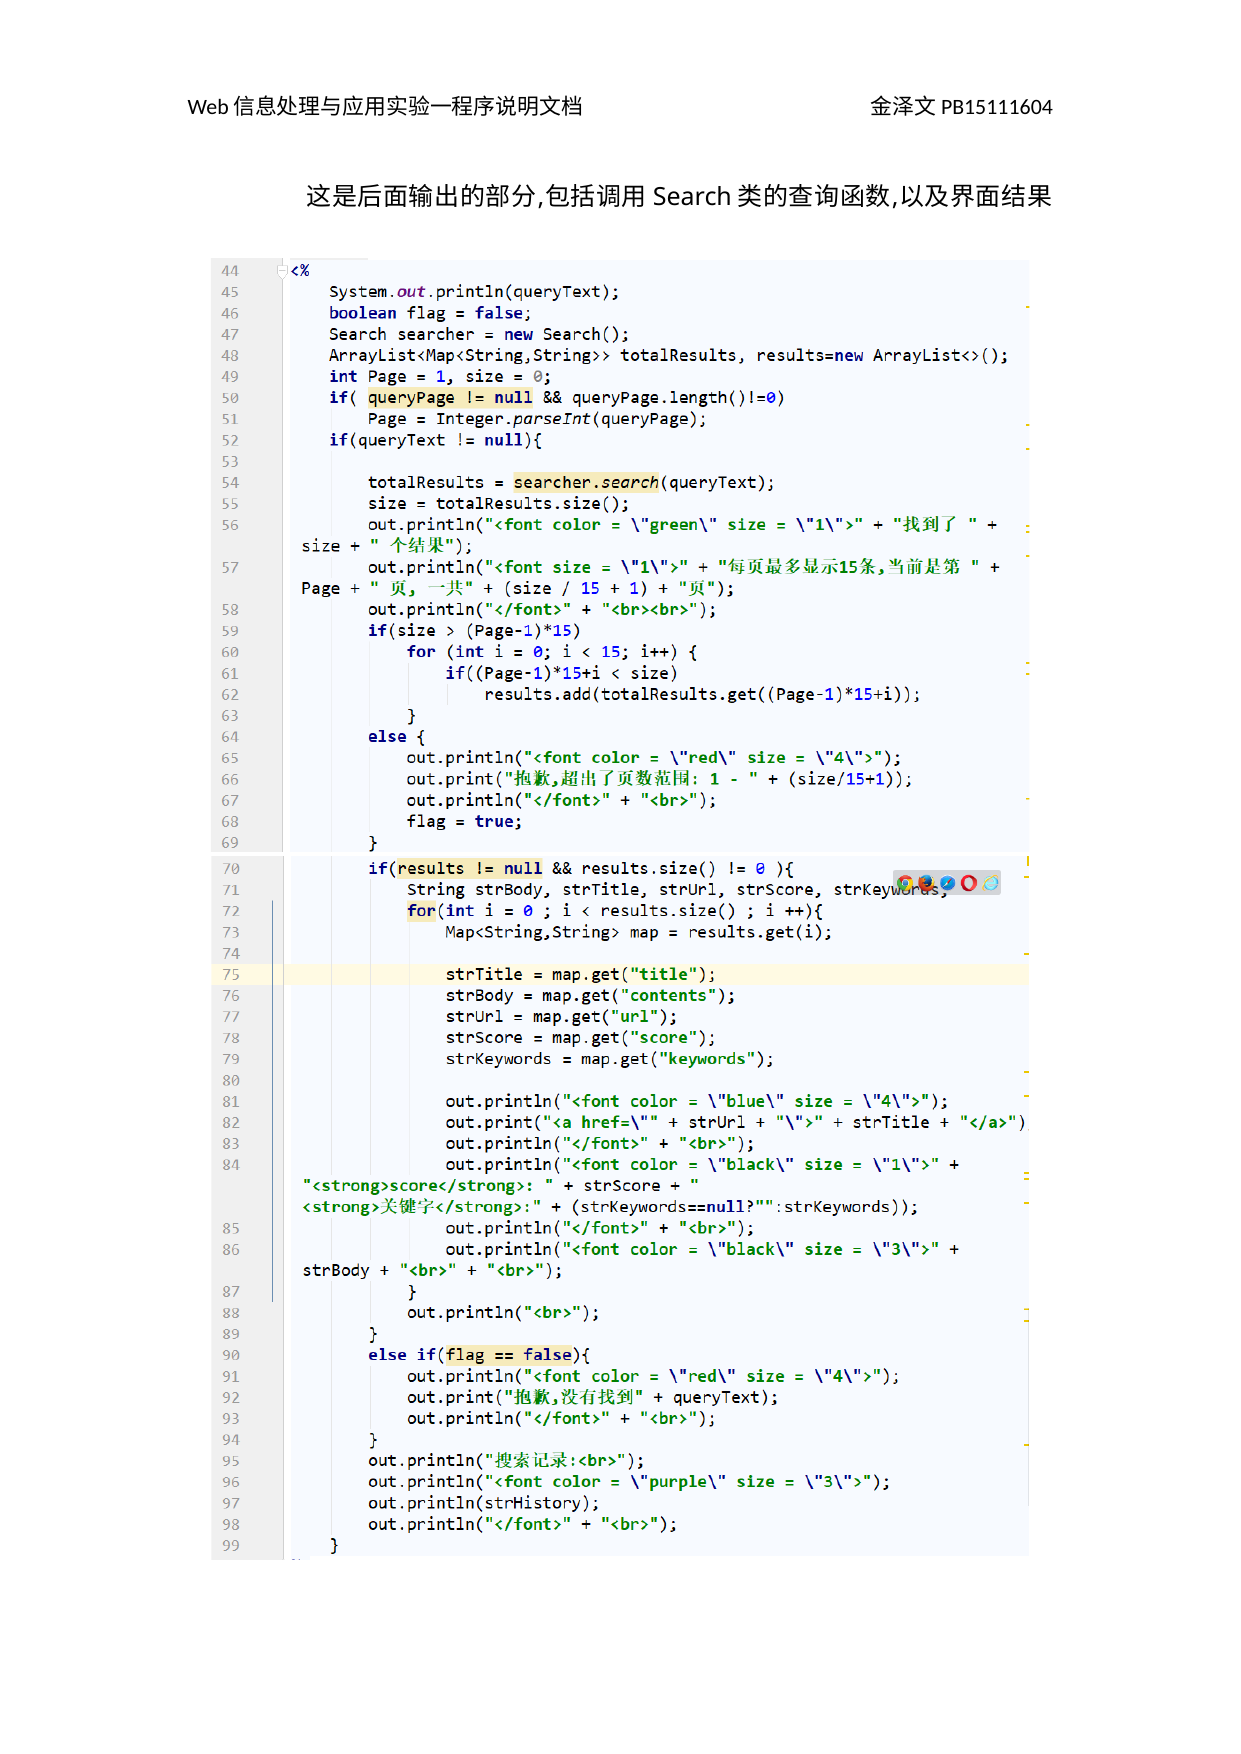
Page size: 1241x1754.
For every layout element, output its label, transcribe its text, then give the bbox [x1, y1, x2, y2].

picture [210, 258, 1030, 852]
picture [211, 856, 1029, 1560]
text 这是后面输出的部分,包括调用Search类的查询函数,以及界面结果的格式化输出. [306, 162, 1053, 227]
